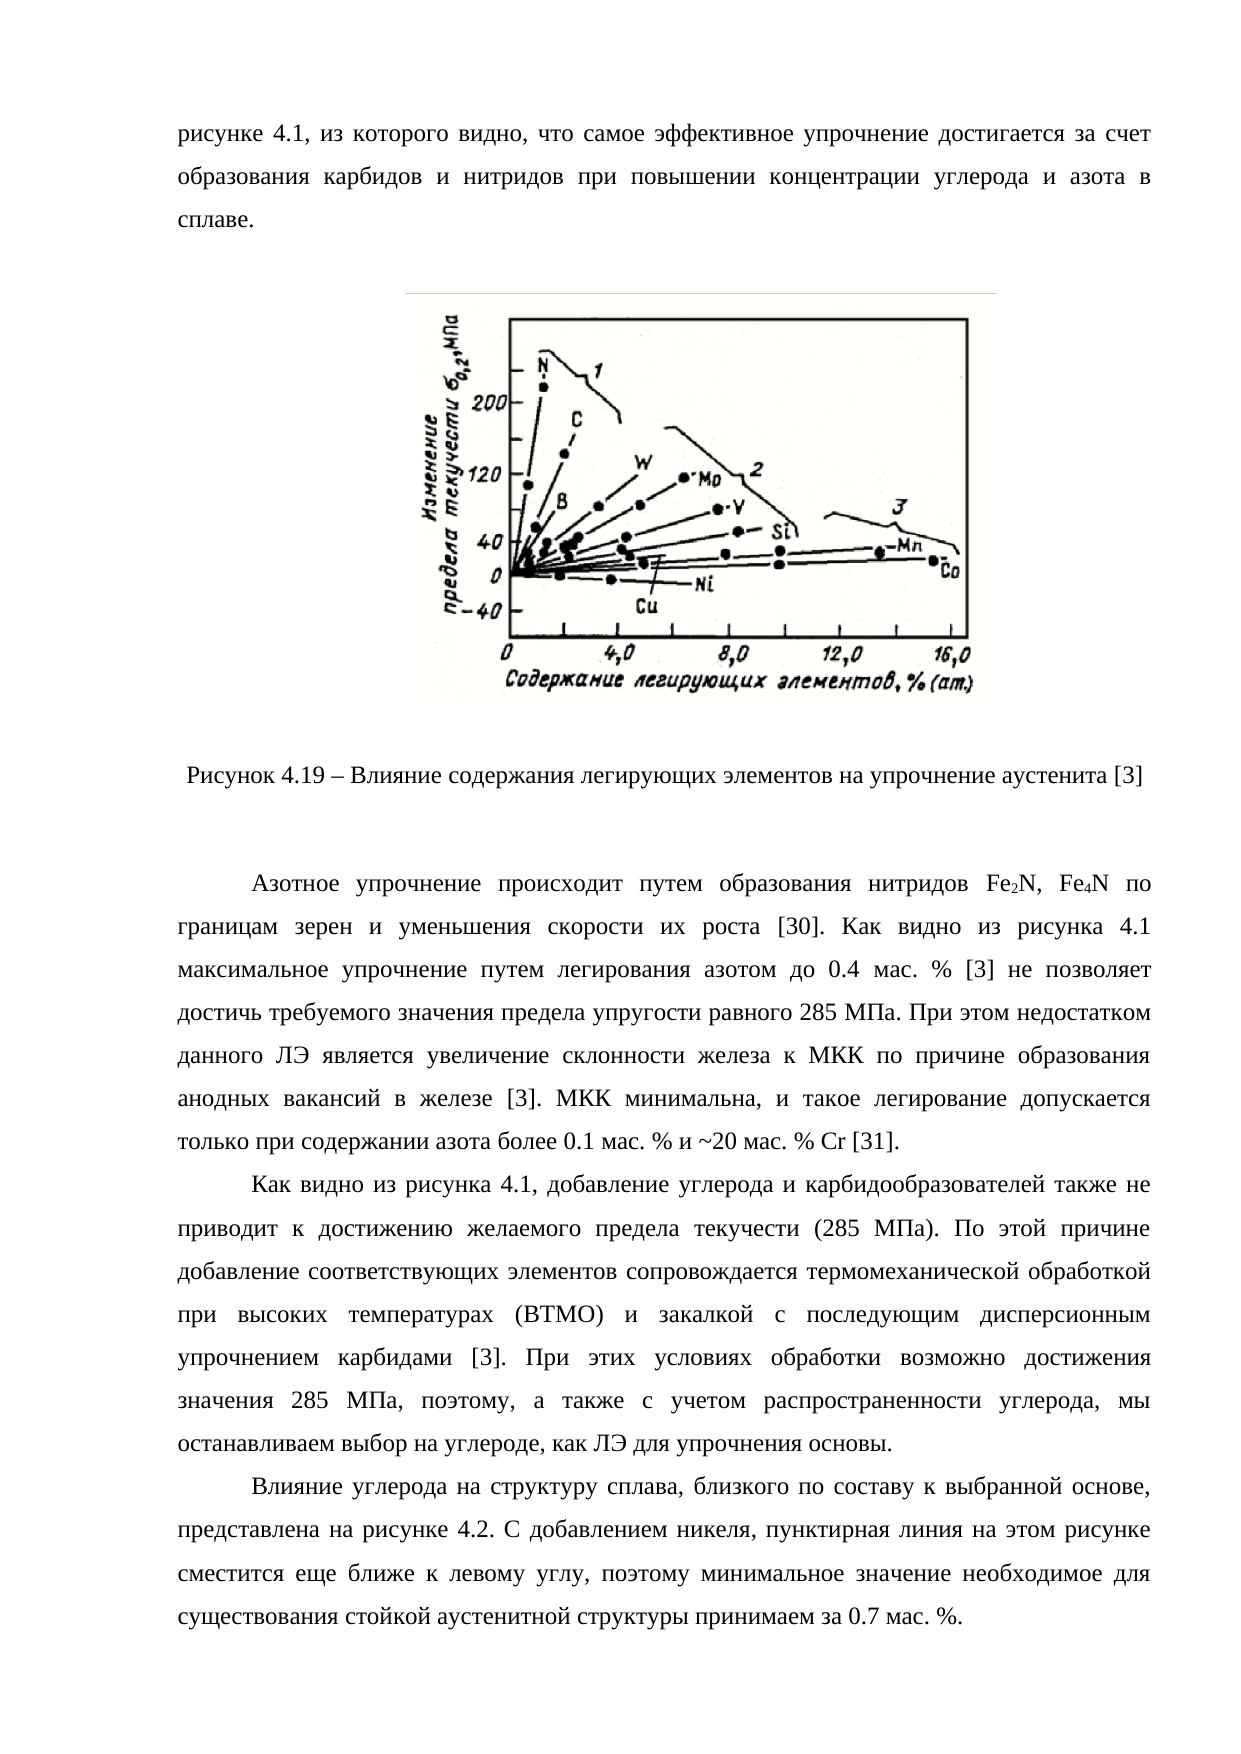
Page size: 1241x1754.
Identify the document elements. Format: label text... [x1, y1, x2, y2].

picture [406, 290, 997, 704]
text Влияние углерода на структуру сплава, близкого по составу к выбранной основе, представлена на рисунке 4.2. С добавлением никеля, пунктирная линия на этом рисунке сместится еще ближе к левому углу, поэтому минимальное значение необходимое для существования стойкой аустенитной структуры принимаем за 0.7 мас. %. [177, 1471, 1152, 1629]
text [177, 118, 1152, 233]
text Азотное упрочнение происходит путем образования нитридов Fe2N, Fe4N по границам зерен и уменьшения скорости их роста [30]. Как видно из рисунка 4.1 максимальное упрочнение путем легирования азотом до 0.4 мас. % [3] не позволяет достичь требуемого значения предела упругости равного 285 МПа. При этом недостатком данного ЛЭ является увеличение склонности железа к МКК по причине образования анодных вакансий в железе [3]. МКК минимальна, и такое легирование допускается только при содержании азота более 0.1 мас. % и ~20 мас. % Cr [31]. [177, 868, 1152, 1155]
text Как видно из рисунка 4.1, добавление углерода и карбидообразователей также не приводит к достижению желаемого предела текучести (285 МПа). По этой причине добавление соответствующих элементов сопровождается термомеханической обработкой при высоких температурах (ВТМО) и закалкой с последующим дисперсионным упрочнением карбидами [3]. При этих условиях обработки возможно достижения значения 285 МПа, поэтому, а также с учетом распространенности углерода, мы останавливаем выбор на углероде, как ЛЭ для упрочнения основы. [177, 1169, 1152, 1457]
